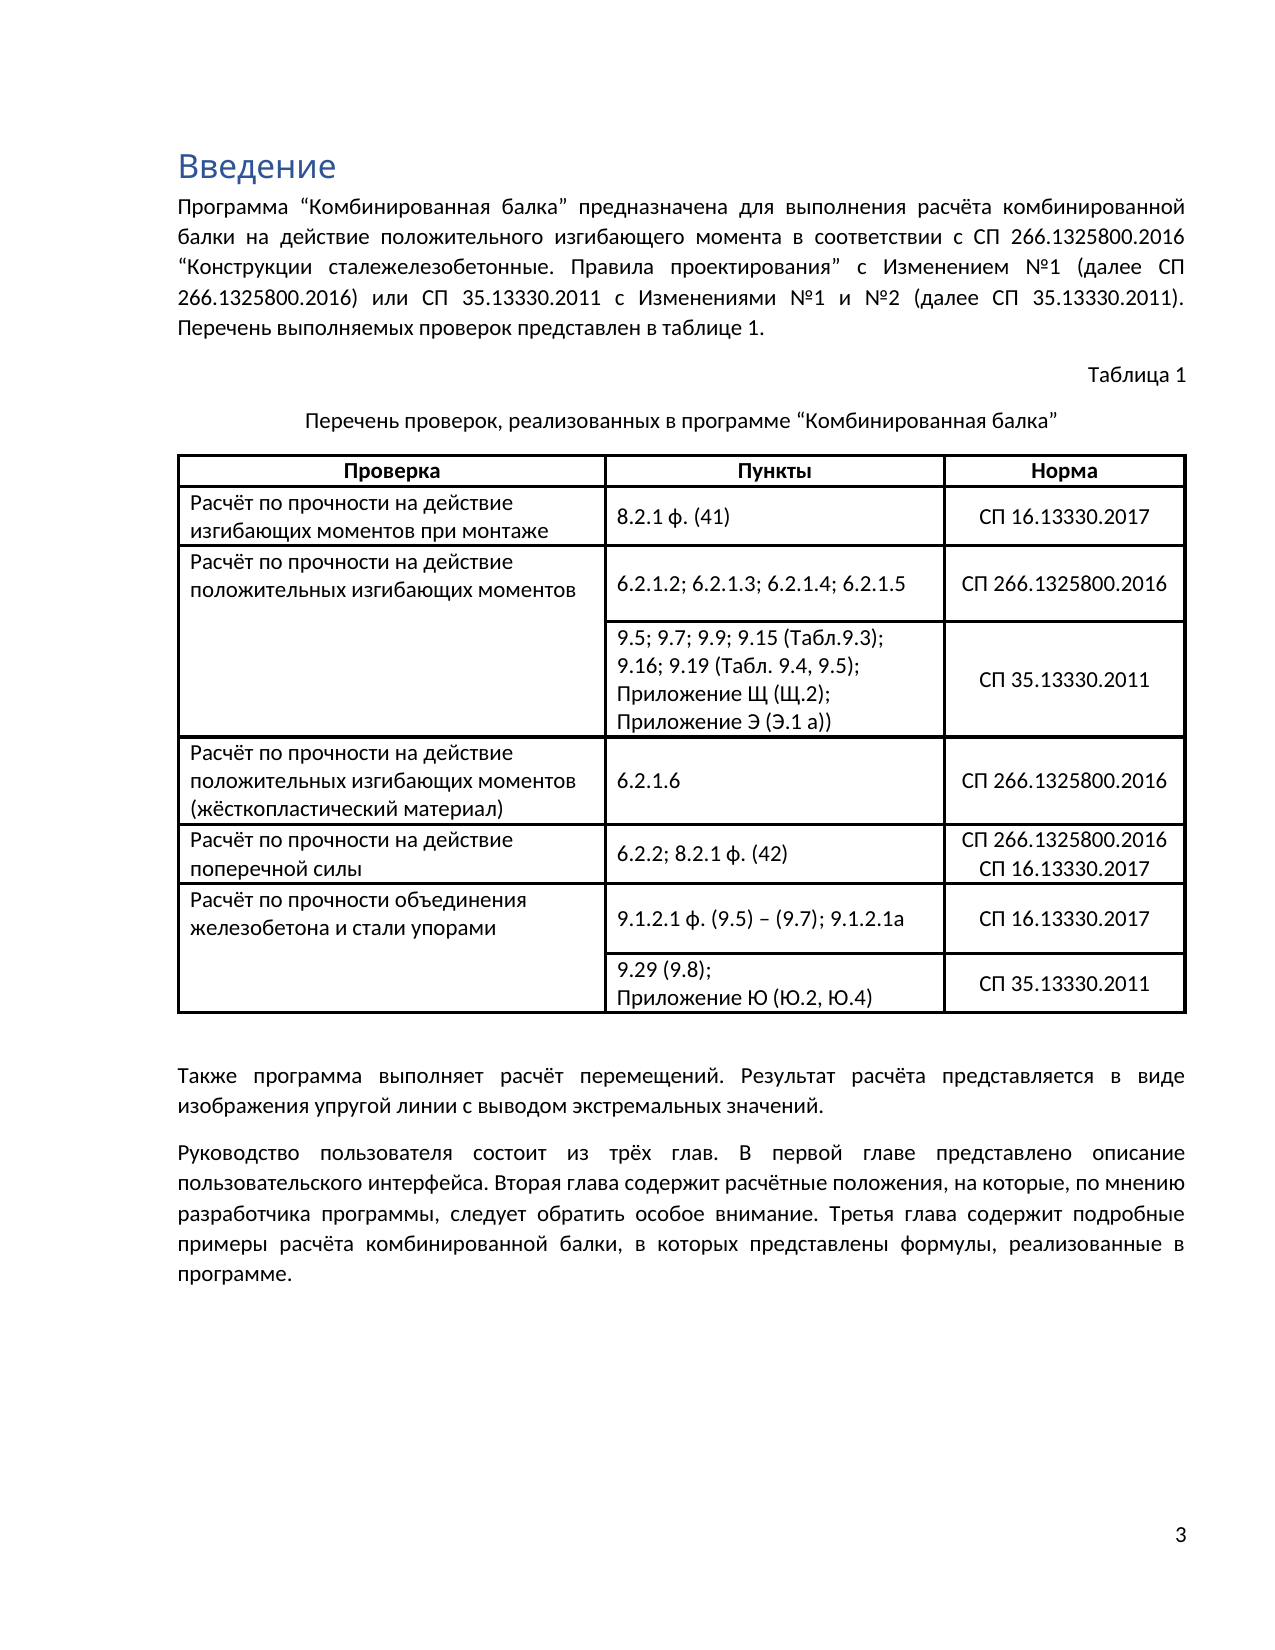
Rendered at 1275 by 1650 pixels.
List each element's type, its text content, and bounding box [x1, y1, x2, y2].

table_cell 9.5; 9.7; 9.9; 9.15 (Табл.9.3); 9.16; 9.19 (Табл. 9.4, 9.5); Приложение Щ (Щ.2); Приложение Э (Э.1 а)) [607, 623, 943, 735]
table_cell СП 266.1325800.2016 СП 16.13330.2017 [946, 826, 1183, 882]
table_cell 8.2.1 ф. (41) [607, 488, 943, 544]
table_cell 9.29 (9.8); Приложение Ю (Ю.2, Ю.4) [607, 955, 943, 1011]
table_cell 6.2.1.6 [607, 739, 943, 822]
table_cell Расчёт по прочности на действие положительных изгибающих моментов [180, 547, 604, 735]
text Программа “Комбинированная балка” предназначена для выполнения расчёта комбинированной балки на действие положительного изгибающего момента в соответствии с СП 266.1325800.2016 “Конструкции сталежелезобетонные. Правила проектирования” с Изменением №1 (далее СП 266.1325800.2016) или СП 35.13330.2011 с Изменениями №1 и №2 (далее СП 35.13330.2011). Перечень выполняемых проверок представлен в таблице 1. [177, 192, 1186, 341]
table_cell СП 266.1325800.2016 [946, 739, 1183, 822]
text Перечень проверок, реализованных в программе “Комбинированная балка” [177, 407, 1186, 435]
table_cell Расчёт по прочности на действие поперечной силы [180, 826, 604, 882]
table_cell 6.2.2; 8.2.1 ф. (42) [607, 826, 943, 882]
table_header Пункты [607, 457, 943, 485]
table_cell СП 16.13330.2017 [946, 488, 1183, 544]
text Таблица 1 [177, 360, 1186, 388]
subtitle Введение [177, 143, 1186, 188]
table_cell СП 16.13330.2017 [946, 885, 1183, 952]
table_cell Расчёт по прочности на действие изгибающих моментов при монтаже [180, 488, 604, 544]
table_cell Расчёт по прочности объединения железобетона и стали упорами [180, 885, 604, 1011]
table_cell 9.1.2.1 ф. (9.5) – (9.7); 9.1.2.1а [607, 885, 943, 952]
table_header Проверка [180, 457, 604, 485]
text Руководство пользователя состоит из трёх глав. В первой главе представлено описание пользовательского интерфейса. Вторая глава содержит расчётные положения, на которые, по мнению разработчика программы, следует обратить особое внимание. Третья глава содержит подробные примеры расчёта комбинированной балки, в которых представлены формулы, реализованные в программе. [177, 1138, 1186, 1287]
table_cell СП 35.13330.2011 [946, 955, 1183, 1011]
table_header Норма [946, 457, 1183, 485]
text Также программа выполняет расчёт перемещений. Результат расчёта представляется в виде изображения упругой линии с выводом экстремальных значений. [177, 1061, 1186, 1119]
table_cell СП 35.13330.2011 [946, 623, 1183, 735]
table_cell 6.2.1.2; 6.2.1.3; 6.2.1.4; 6.2.1.5 [607, 547, 943, 620]
table_cell Расчёт по прочности на действие положительных изгибающих моментов (жёсткопластический материал) [180, 739, 604, 822]
table_cell СП 266.1325800.2016 [946, 547, 1183, 620]
